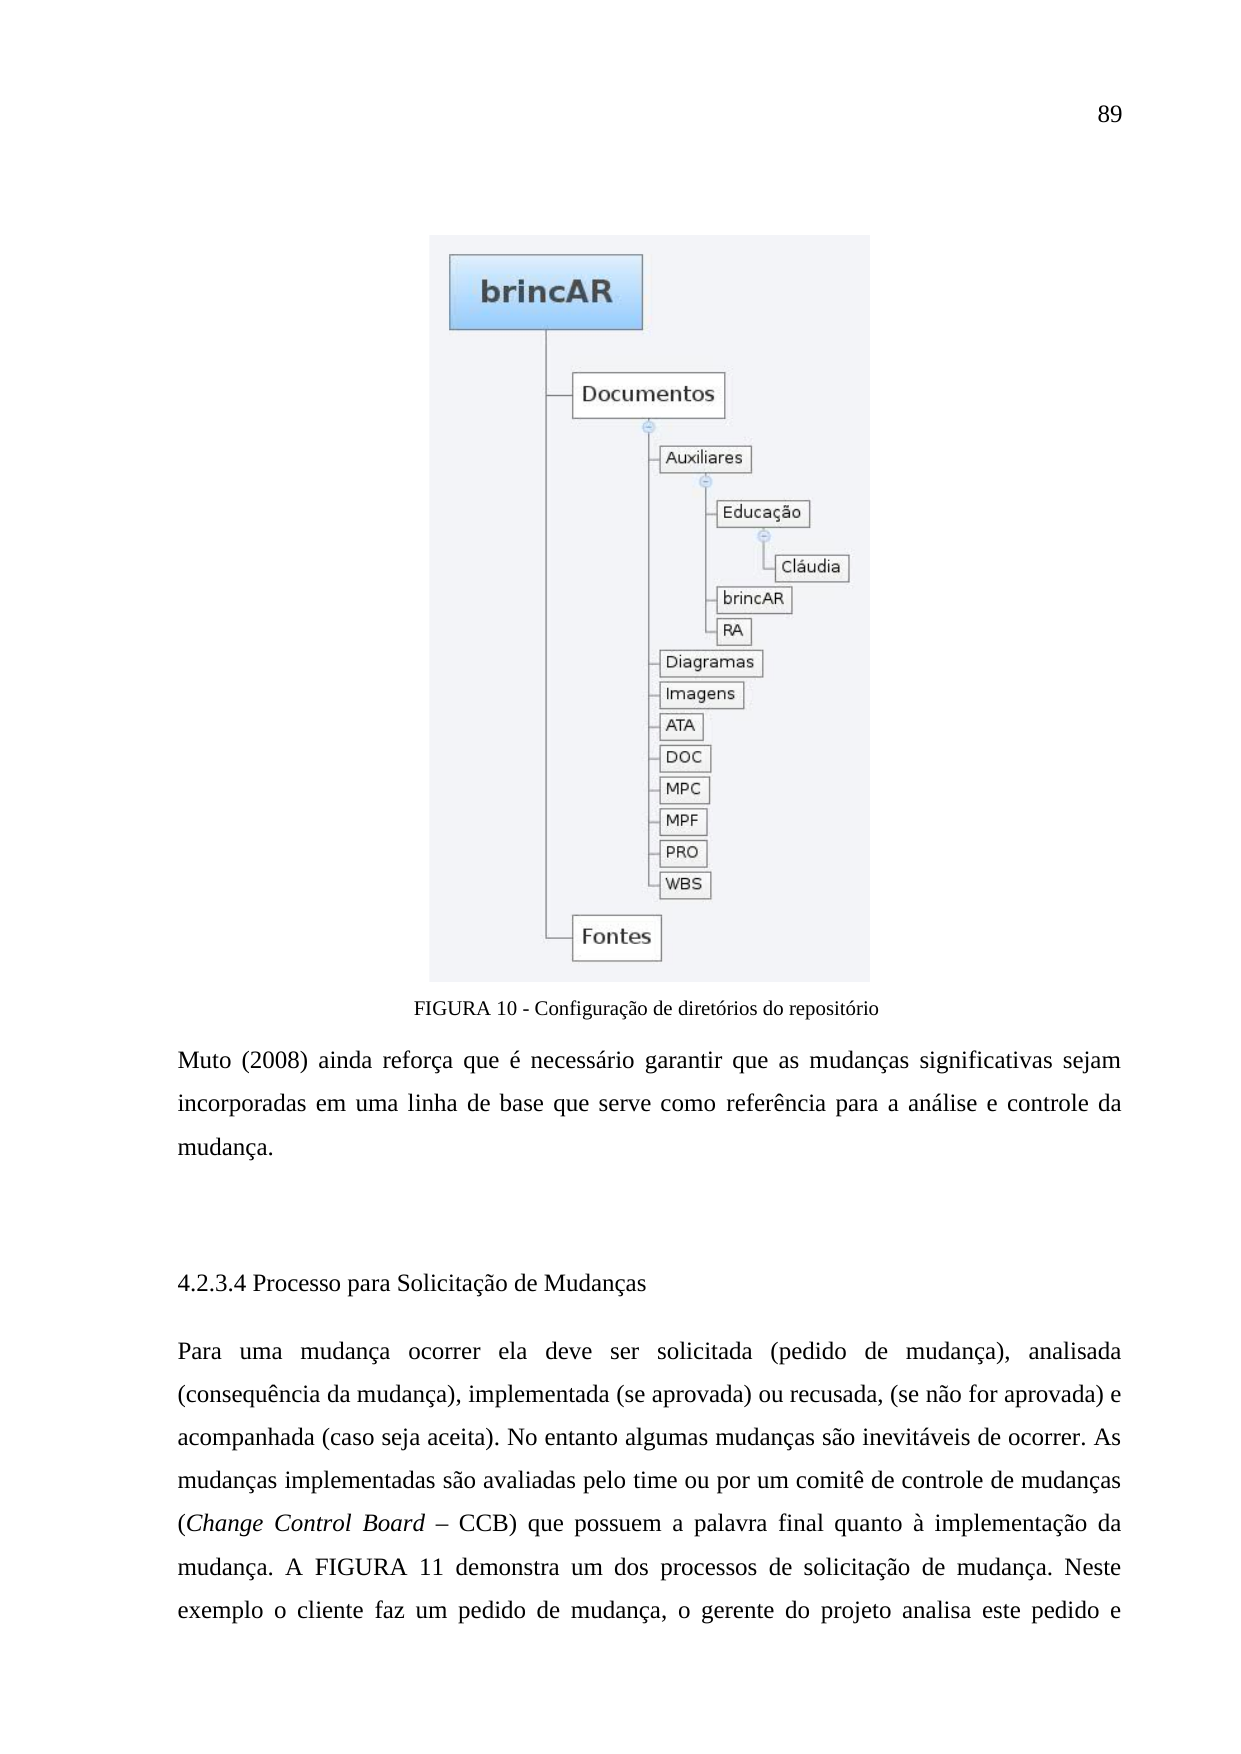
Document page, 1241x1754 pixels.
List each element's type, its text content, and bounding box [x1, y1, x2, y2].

picture [429, 235, 870, 982]
text 4.2.3.4 Processo para Solicitação de Mudanças [177, 1268, 1122, 1297]
text FIGURA 10 - Configuração de diretórios do repositório [413, 996, 1122, 1020]
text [177, 1336, 1122, 1623]
text Muto ainda reforça que é necessário garantir que as mudanças significativas sejam incorporadas em uma linha de base que serve como referência para a análise e controle da mudança. [177, 1045, 1122, 1160]
